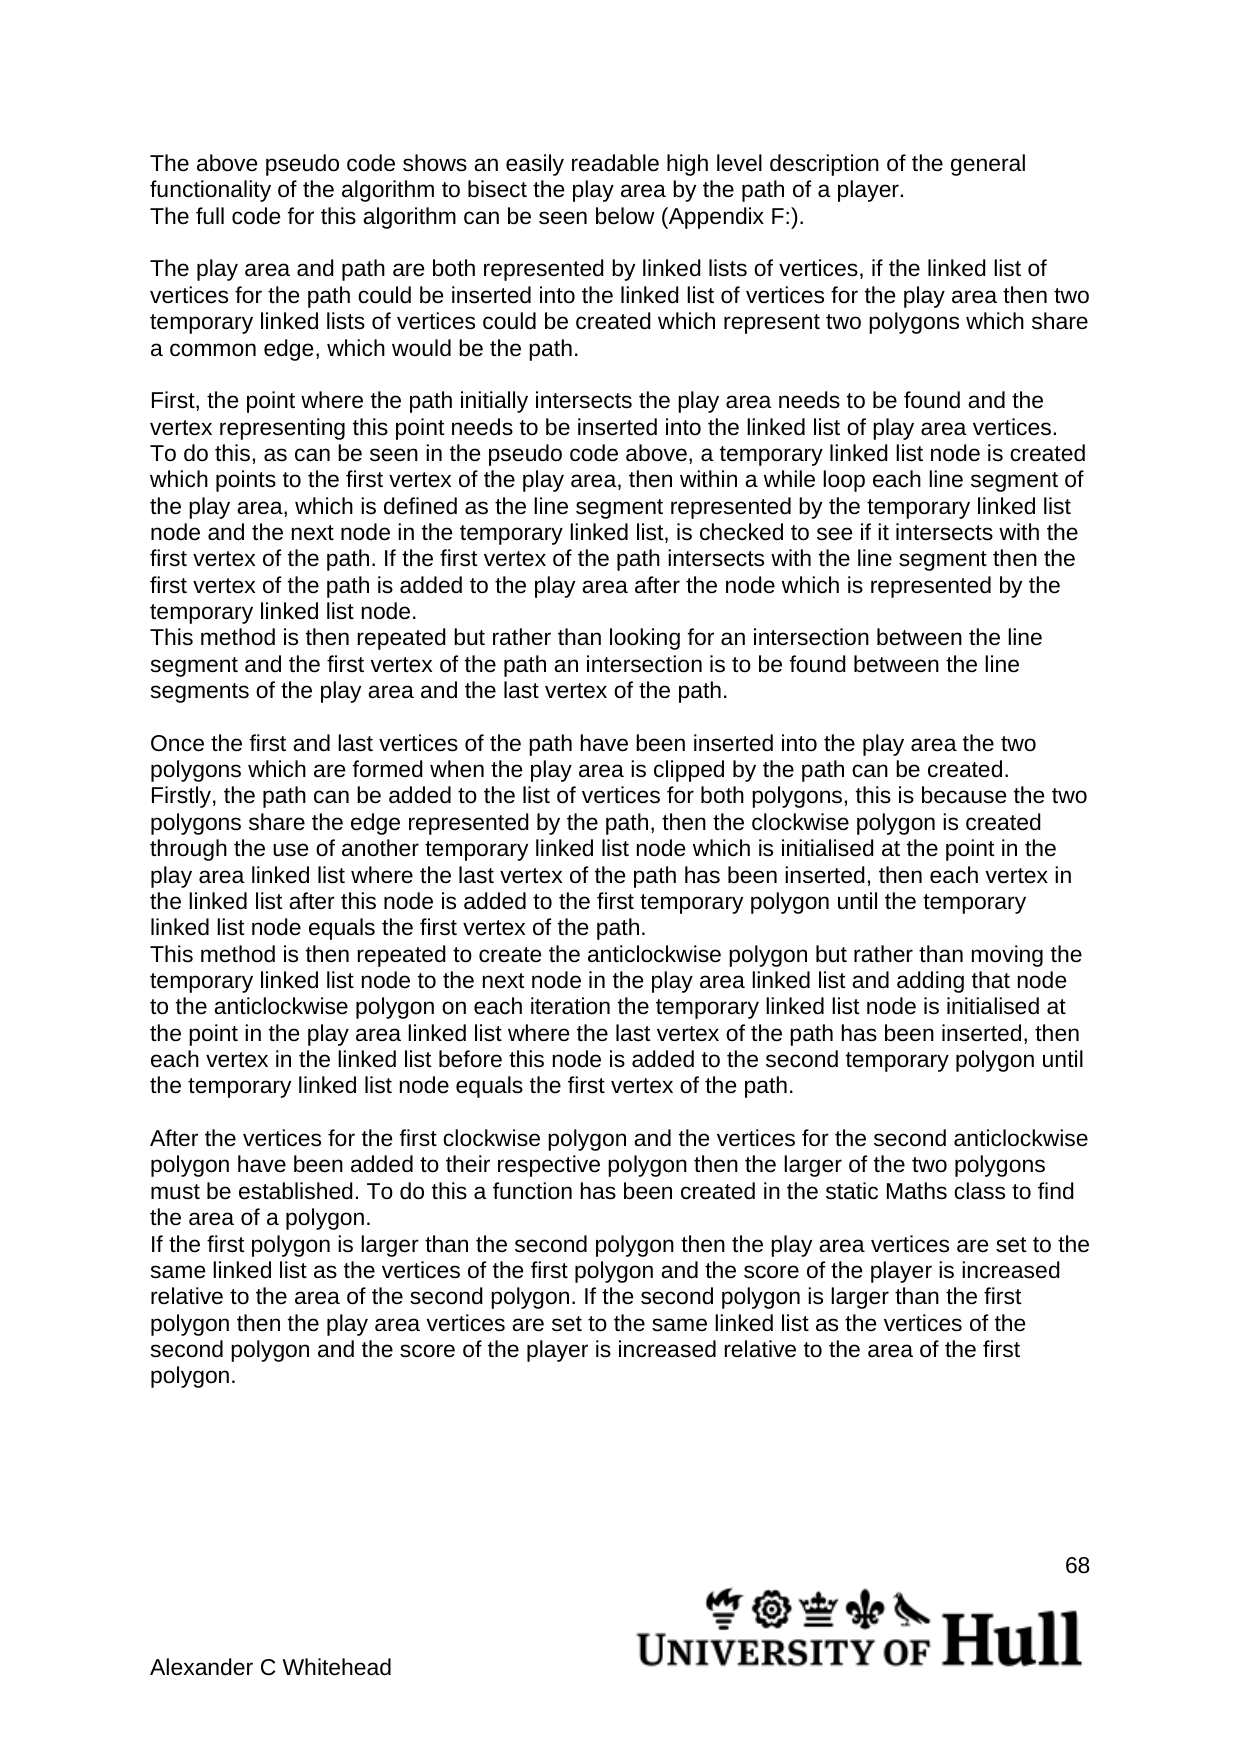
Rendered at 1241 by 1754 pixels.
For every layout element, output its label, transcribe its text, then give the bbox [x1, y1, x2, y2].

text After the vertices for the first clockwise polygon and the vertices for the second anticlockwise polygon have been added to their respective polygon then the larger of the two polygons must be established. To do this a function has been created in the static Maths class to find the area of a polygon. [150, 1125, 1090, 1231]
text This method is then repeated to create the anticlockwise polygon but rather than moving the temporary linked list node to the next node in the play area linked list and adding that node to the anticlockwise polygon on each iteration the temporary linked list node is initialised at the point in the play area linked list where the last vertex of the path has been inserted, then each vertex in the linked list before this node is added to the second temporary polygon until the temporary linked list node equals the first vertex of the path. [150, 941, 1090, 1099]
text Once the first and last vertices of the path have been inserted into the play area the two polygons which are formed when the play area is clipped by the path can be created. [150, 730, 1090, 782]
text The above pseudo code shows an easily readable high level description of the general functionality of the algorithm to bisect the play area by the path of a player. [150, 150, 1090, 203]
text First, the point where the path initially intersects the play area needs to be found and the vertex representing this point needs to be inserted into the linked list of play area vertices. To do this, as can be seen in the pseudo code above, a temporary linked list node is created which points to the first vertex of the play area, then within a while loop each line segment of the play area, which is defined as the line segment represented by the temporary linked list node and the next node in the temporary linked list, is checked to see if it intersects with the first vertex of the path. If the first vertex of the path intersects with the line segment then the first vertex of the path is added to the play area after the node which is represented by the temporary linked list node. [150, 387, 1090, 624]
text The play area and path are both represented by linked lists of vertices, if the linked list of vertices for the path could be inserted into the linked list of vertices for the play area then two temporary linked lists of vertices could be created which represent two polygons which share a common edge, which would be the path. [150, 255, 1090, 361]
text This method is then repeated but rather than looking for an intersection between the line segment and the first vertex of the path an intersection is to be found between the line segments of the play area and the last vertex of the path. [150, 624, 1090, 703]
picture [630, 1578, 1091, 1676]
text If the first polygon is larger than the second polygon then the play area vertices are set to the same linked list as the vertices of the first polygon and the score of the player is increased relative to the area of the second polygon. If the second polygon is larger than the first polygon then the play area vertices are set to the same linked list as the vertices of the second polygon and the score of the player is increased relative to the area of the first polygon. [150, 1231, 1090, 1389]
text Firstly, the path can be added to the list of vertices for both polygons, this is because the two polygons share the edge represented by the path, then the clockwise polygon is created through the use of another temporary linked list node which is initialised at the point in the play area linked list where the last vertex of the path has been inserted, then each vertex in the linked list after this node is added to the first temporary polygon until the temporary linked list node equals the first vertex of the path. [150, 782, 1090, 941]
text The full code for this algorithm can be seen below (Appendix F:). [150, 203, 1090, 229]
